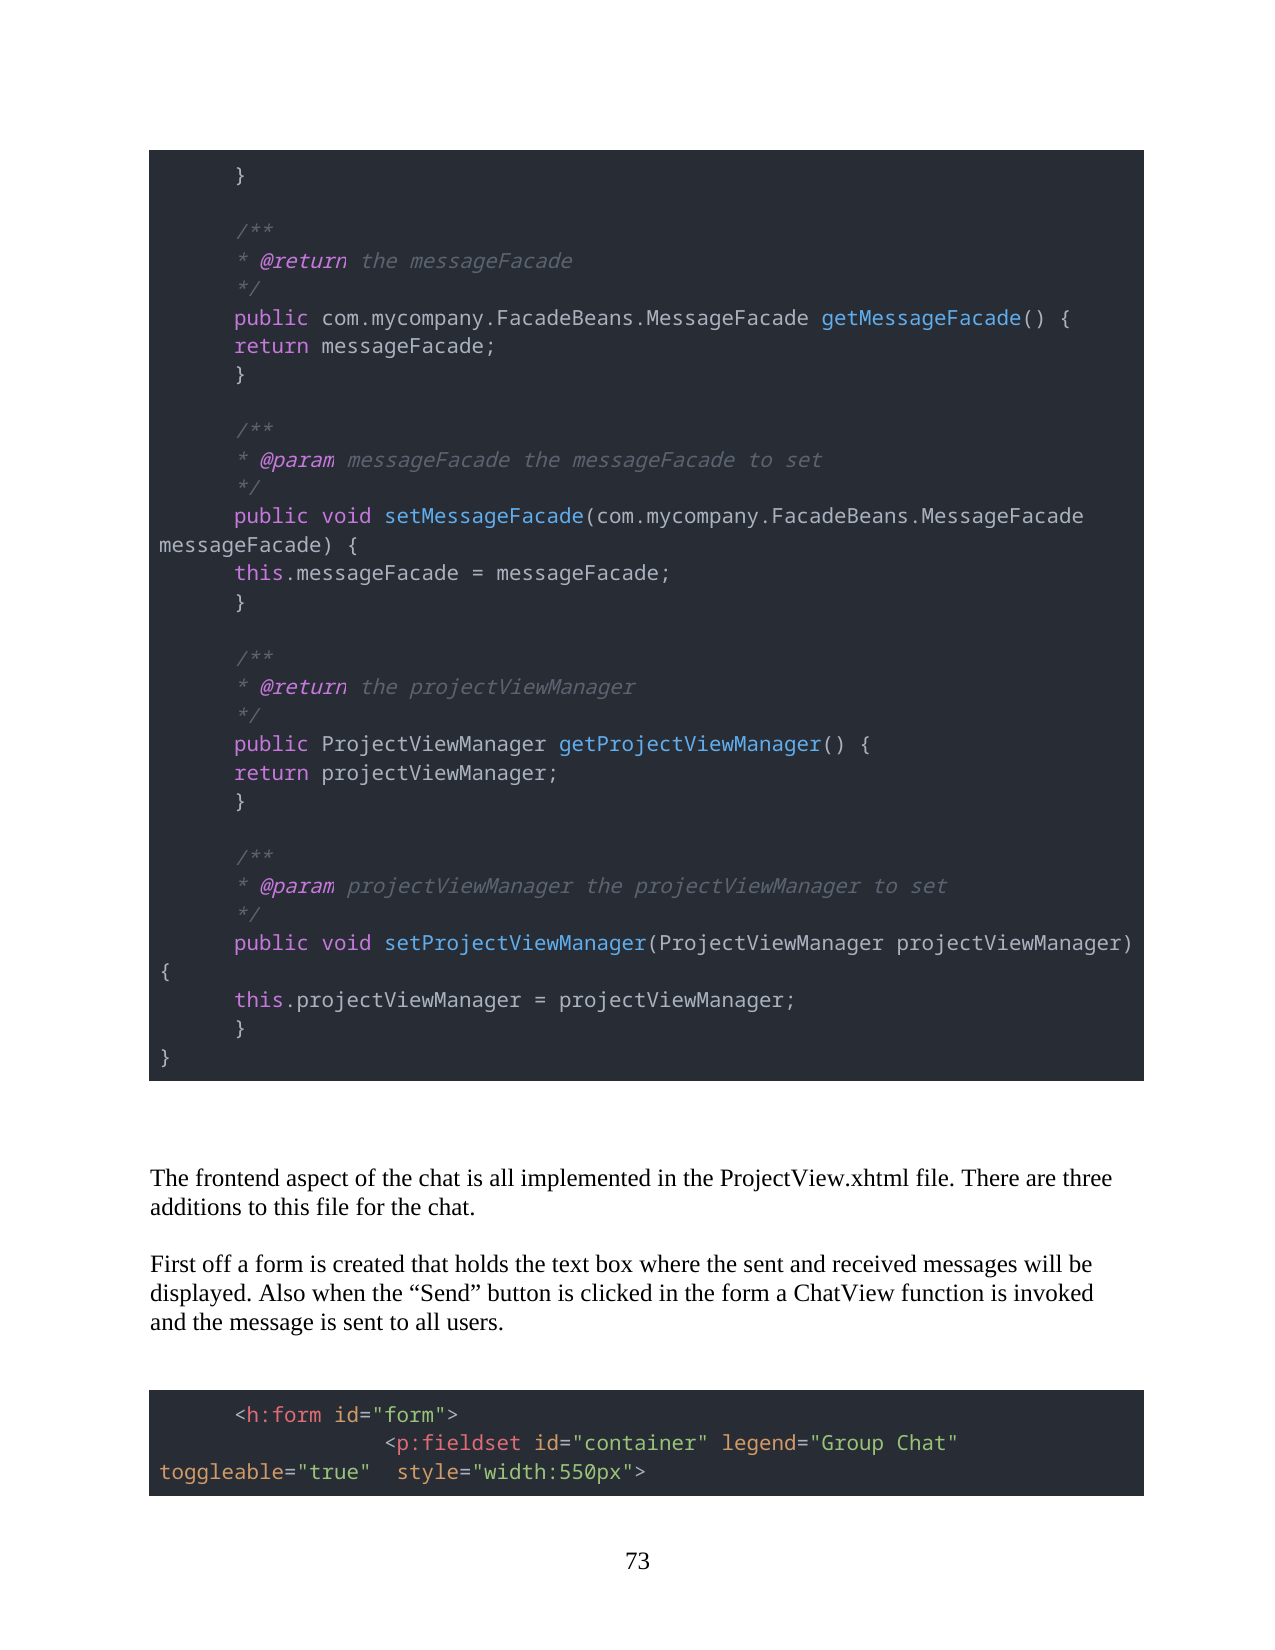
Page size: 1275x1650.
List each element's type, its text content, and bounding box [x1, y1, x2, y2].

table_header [149, 150, 1144, 1081]
text The frontend aspect of the chat is all implemented in the ProjectView.xhtml file. There are three additions to this file for the chat. [150, 1163, 1125, 1221]
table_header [149, 1390, 1144, 1496]
text First off a form is created that holds the text box where the sent and received messages will be displayed. Also when the “Send” button is clicked in the form a ChatView function is invoked and the message is sent to all users. [150, 1249, 1125, 1336]
